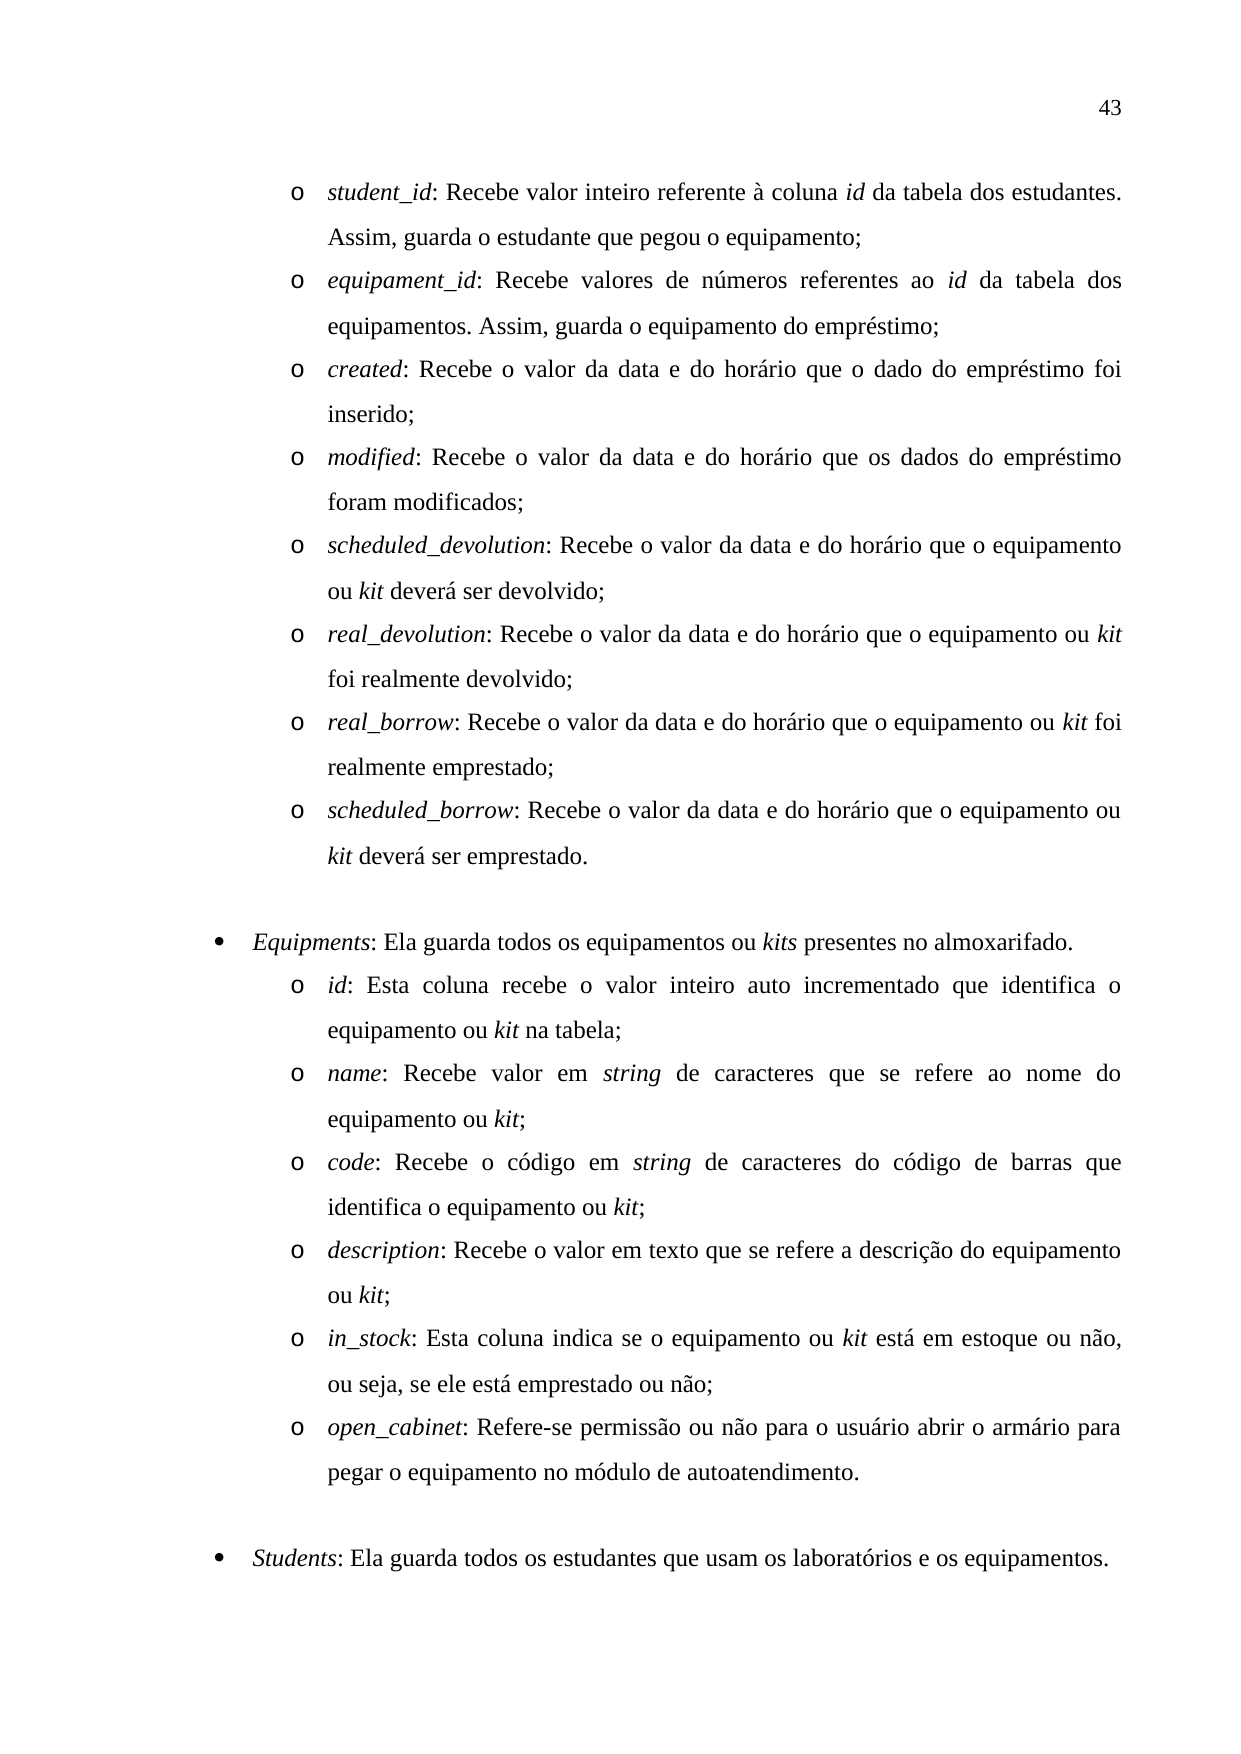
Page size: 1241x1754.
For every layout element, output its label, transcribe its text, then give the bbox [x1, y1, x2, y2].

list modified: Recebe o valor da data e do horário que os dados do empréstimo foram modificados; [290, 442, 1122, 516]
list id: Esta coluna recebe o valor inteiro auto incrementado que identifica o equipamento ou kit na tabela; [290, 970, 1122, 1044]
list real_borrow: Recebe o valor da data e do horário que o equipamento ou kit foi realmente emprestado; [290, 707, 1122, 781]
list real_devolution: Recebe o valor da data e do horário que o equipamento ou kit foi realmente devolvido; [290, 619, 1122, 693]
list Equipments: Ela guarda todos os equipamentos ou kits presentes no almoxarifado. [215, 927, 1122, 956]
list code: Recebe o código em string de caracteres do código de barras que identifica o equipamento ou kit; [290, 1147, 1122, 1221]
list scheduled_borrow: Recebe o valor da data e do horário que o equipamento ou kit deverá ser emprestado. [290, 796, 1122, 869]
list in_stock: Esta coluna indica se o equipamento ou kit está em estoque ou não, ou seja, se ele está emprestado ou não; [290, 1323, 1122, 1397]
list created: Recebe o valor da data e do horário que o dado do empréstimo foi inserido; [290, 354, 1122, 428]
list scheduled_devolution: Recebe o valor da data e do horário que o equipamento ou kit deverá ser devolvido; [290, 531, 1122, 604]
list equipament_id: Recebe valores de números referentes ao id da tabela dos equipamentos. Assim, guarda o equipamento do empréstimo; [290, 266, 1122, 339]
list open_cabinet: Refere-se permissão ou não para o usuário abrir o armário para pegar o equipamento no módulo de autoatendimento. [290, 1412, 1122, 1486]
list student_id: Recebe valor inteiro referente à coluna id da tabela dos estudantes. Assim, guarda o estudante que pegou o equipamento; [290, 177, 1122, 251]
list Students: Ela guarda todos os estudantes que usam os laboratórios e os equipamentos. [215, 1543, 1122, 1572]
list name: Recebe valor em string de caracteres que se refere ao nome do equipamento ou kit; [290, 1058, 1122, 1132]
list description: Recebe o valor em texto que se refere a descrição do equipamento ou kit; [290, 1235, 1122, 1309]
